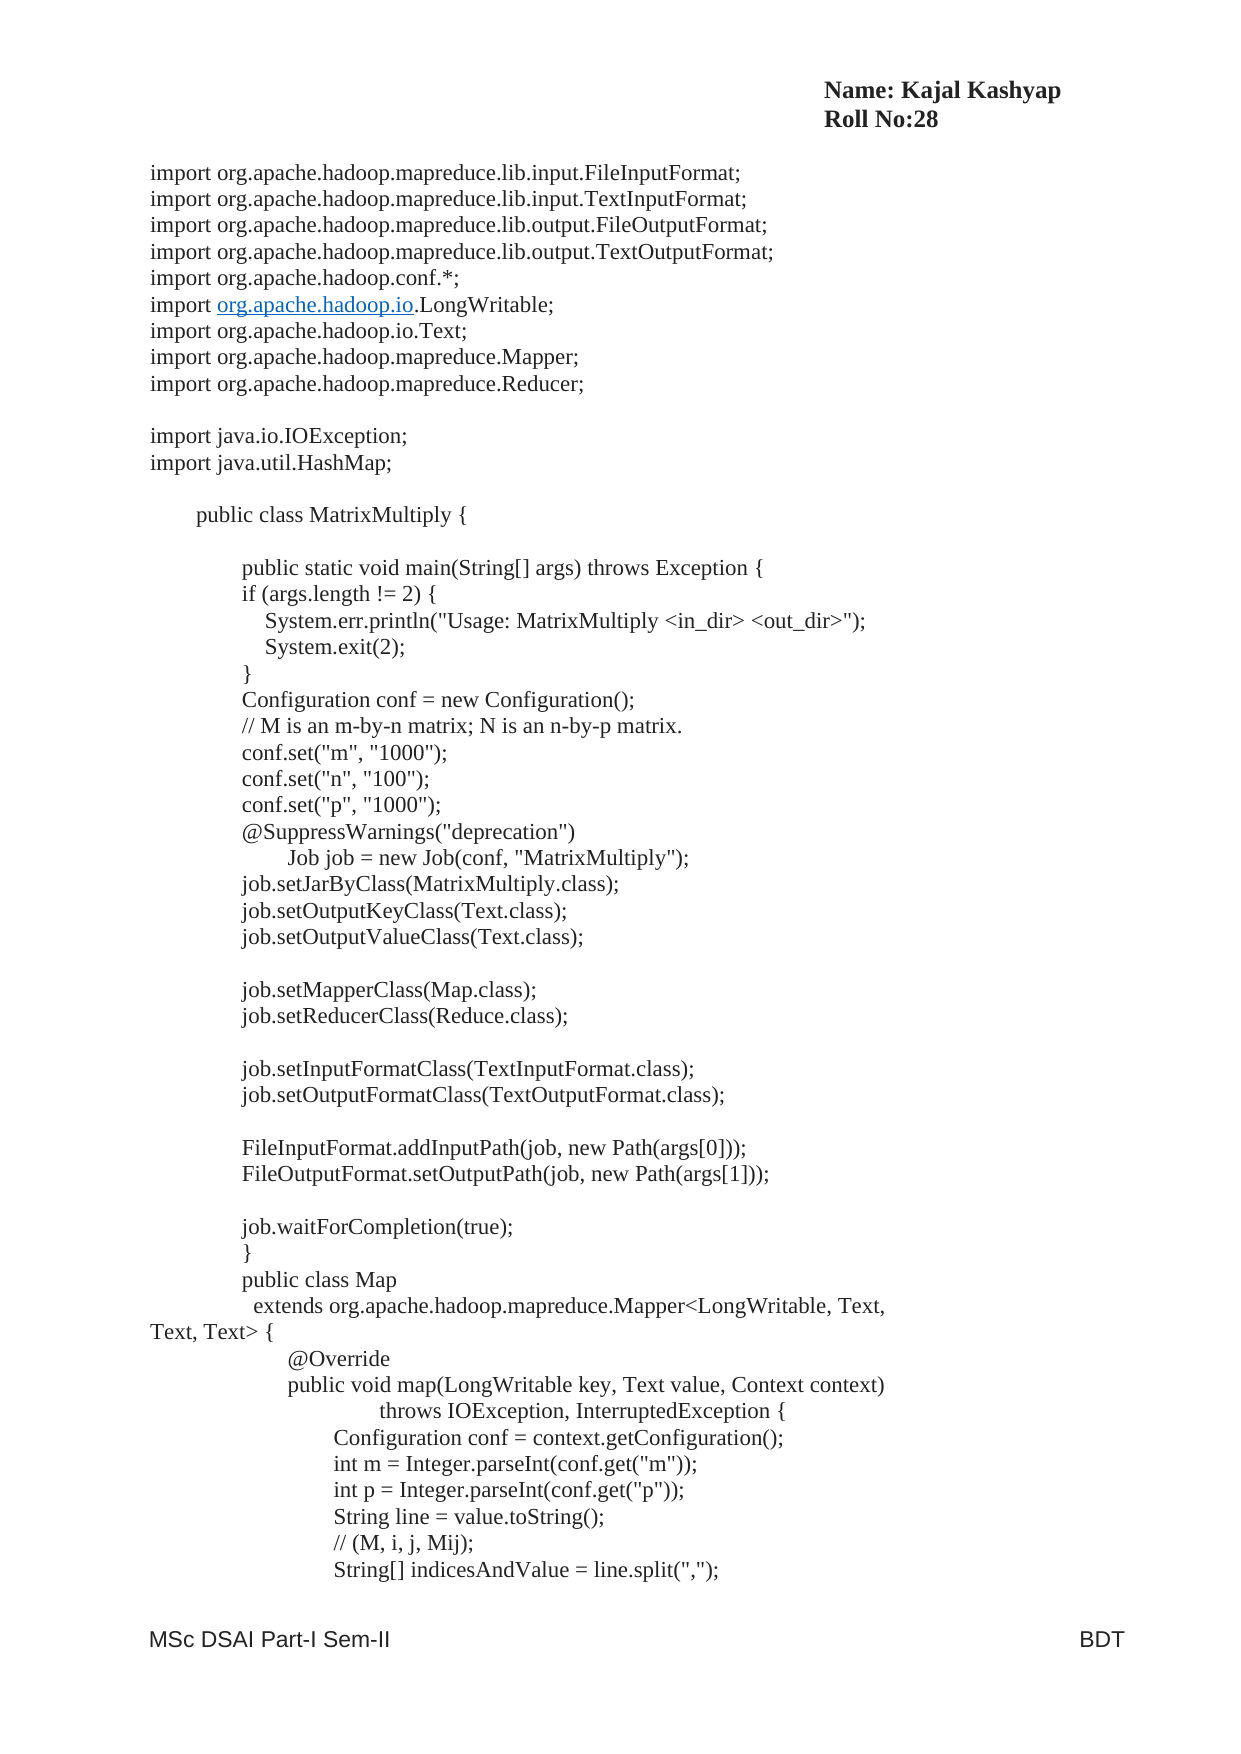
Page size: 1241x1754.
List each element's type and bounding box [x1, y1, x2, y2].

text [150, 159, 1090, 1582]
